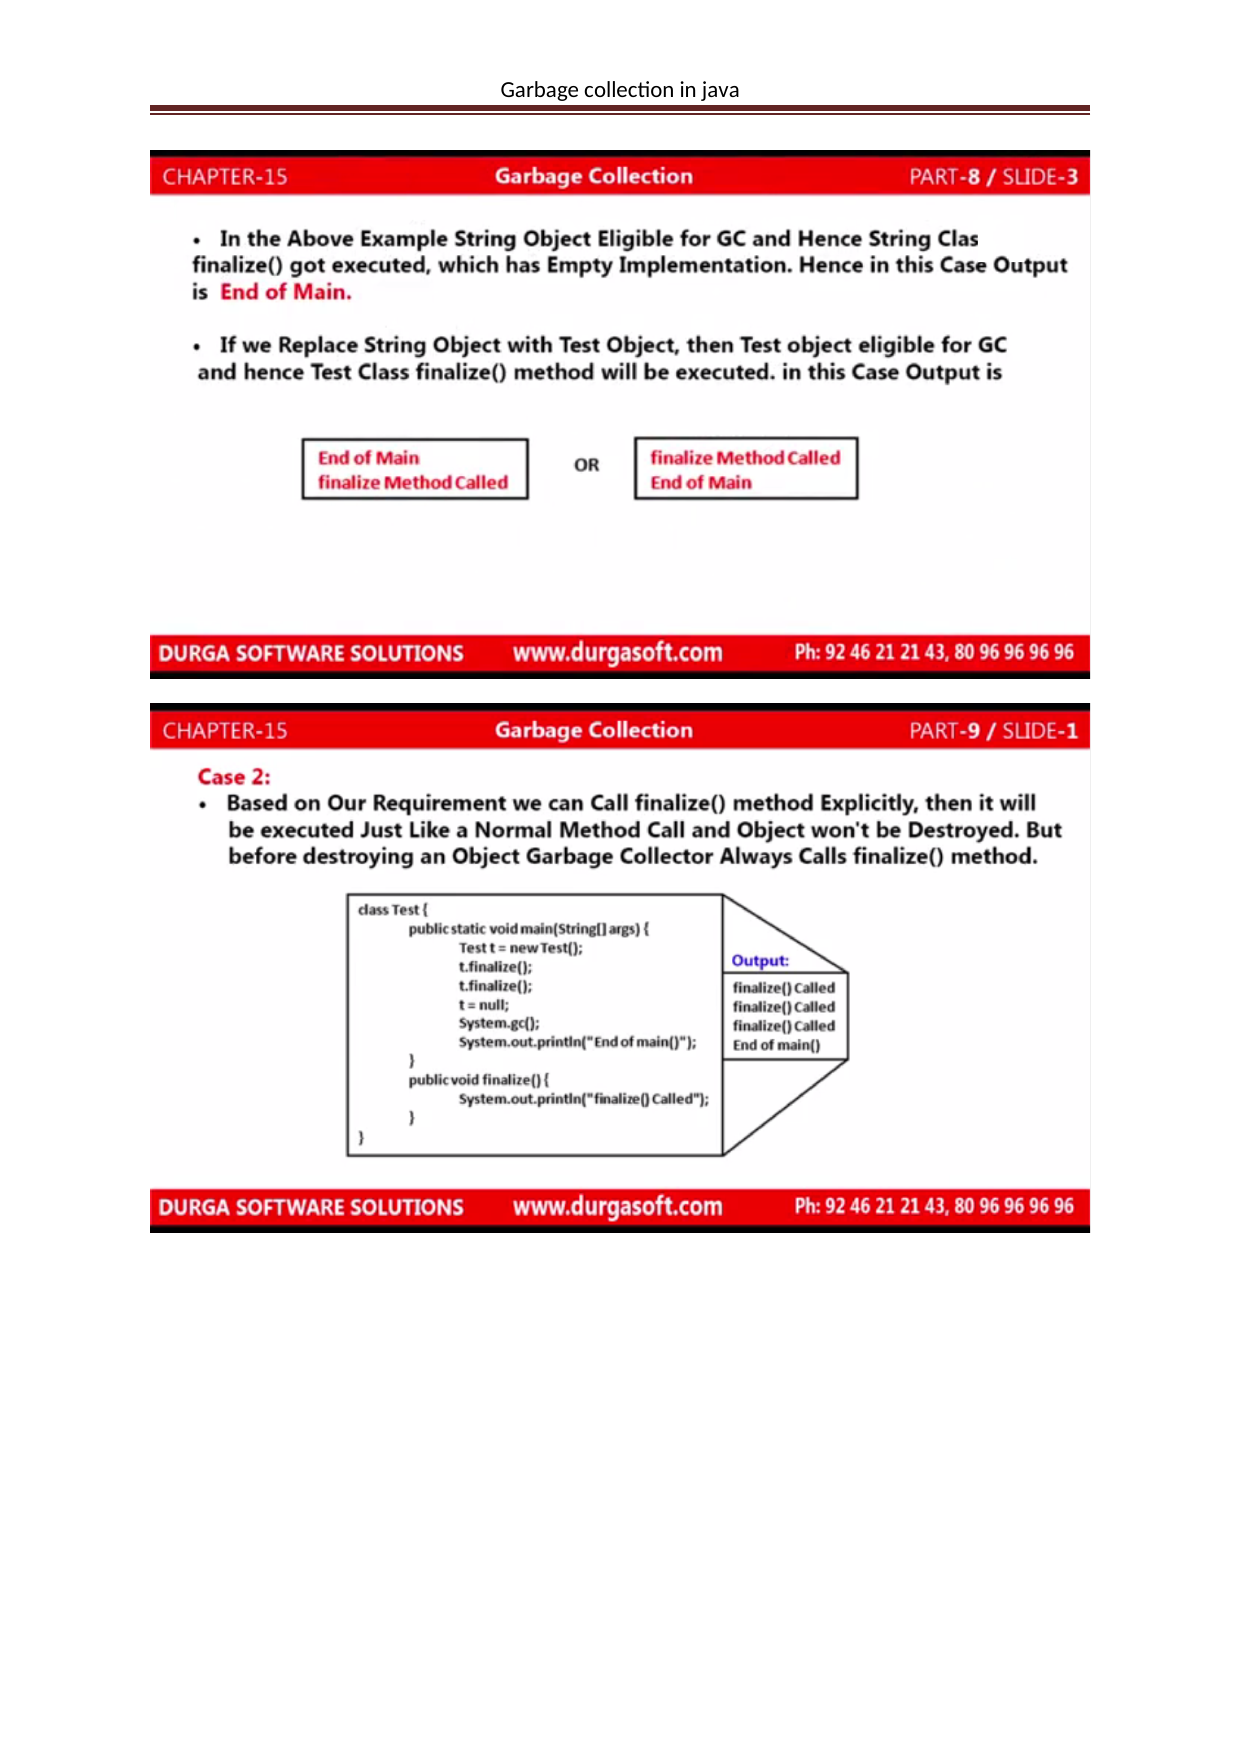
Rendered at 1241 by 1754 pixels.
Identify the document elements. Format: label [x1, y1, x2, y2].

picture [150, 703, 1091, 1233]
picture [150, 150, 1091, 679]
